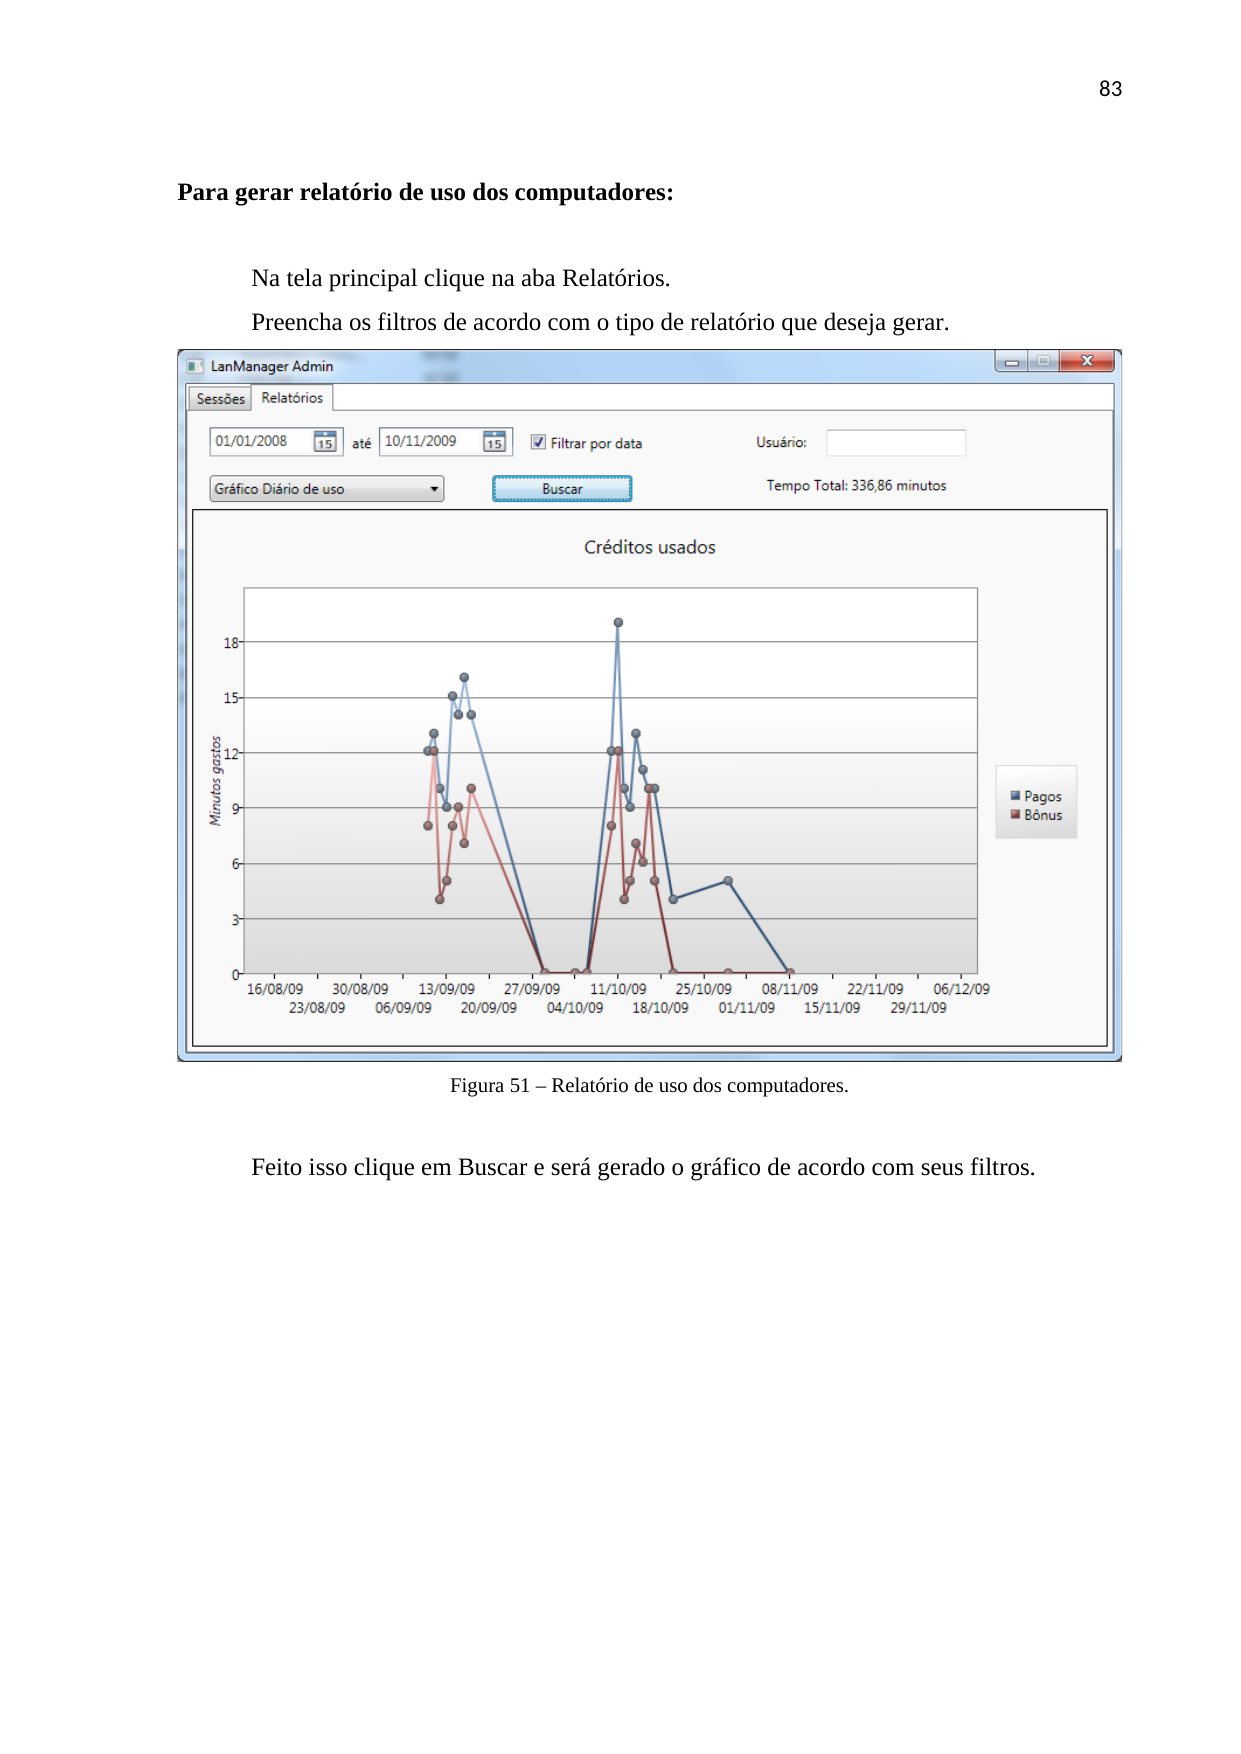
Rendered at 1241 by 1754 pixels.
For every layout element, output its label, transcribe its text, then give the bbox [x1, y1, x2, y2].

text Para gerar relatório de uso dos computadores: [177, 177, 1122, 206]
picture [177, 349, 1123, 1062]
subtitle Figura 51 – Relatório de uso dos computadores. [177, 1062, 1122, 1097]
text Preencha os filtros de acordo com o tipo de relatório que deseja gerar. [177, 307, 1122, 335]
text Na tela principal clique na aba Relatórios. [177, 263, 1122, 292]
text Feito isso clique em Buscar e será gerado o gráfico de acordo com seus filtros. [177, 1152, 1122, 1181]
